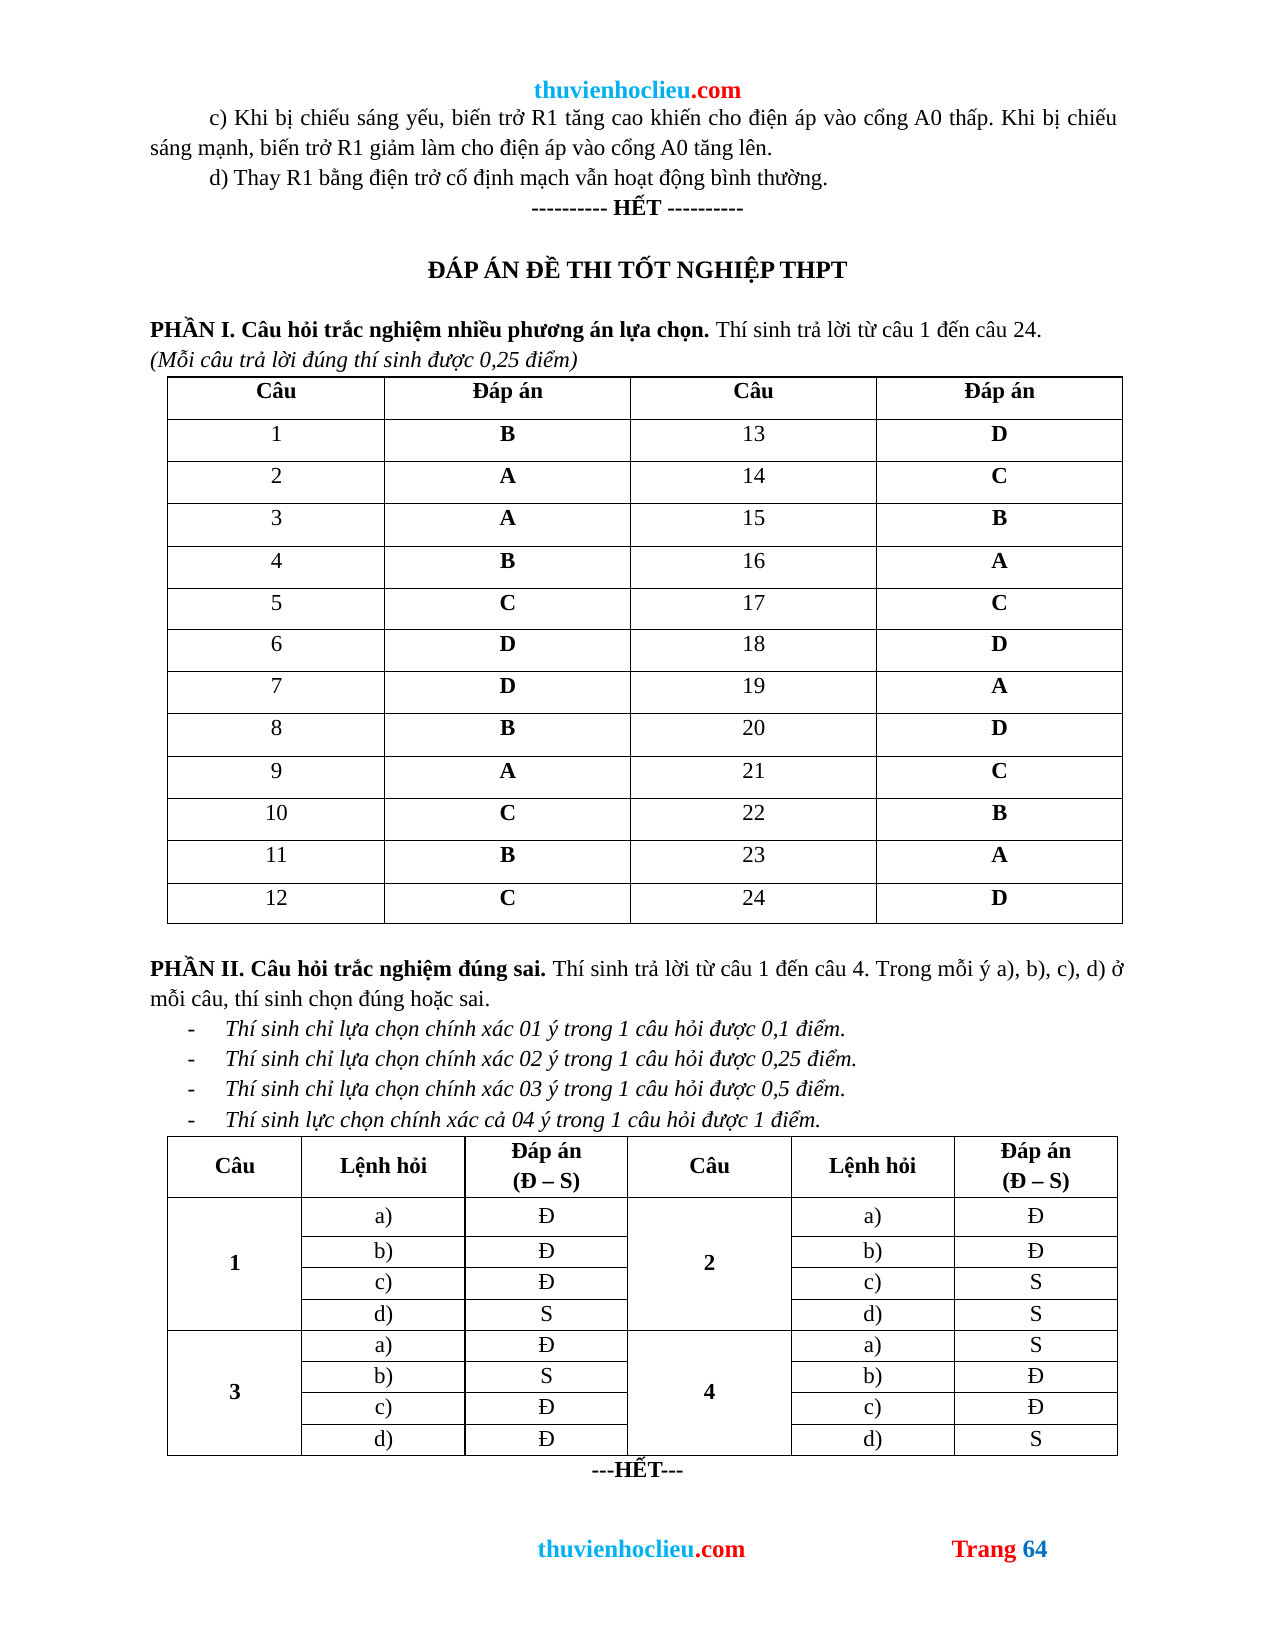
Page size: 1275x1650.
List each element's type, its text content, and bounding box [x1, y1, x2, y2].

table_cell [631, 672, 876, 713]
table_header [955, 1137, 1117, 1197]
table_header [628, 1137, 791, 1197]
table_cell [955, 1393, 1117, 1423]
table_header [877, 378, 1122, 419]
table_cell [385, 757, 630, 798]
text - Thí sinh chỉ lựa chọn chính xác 03 ý trong 1 câu hỏi được 0,5 điểm. [187, 1075, 1125, 1102]
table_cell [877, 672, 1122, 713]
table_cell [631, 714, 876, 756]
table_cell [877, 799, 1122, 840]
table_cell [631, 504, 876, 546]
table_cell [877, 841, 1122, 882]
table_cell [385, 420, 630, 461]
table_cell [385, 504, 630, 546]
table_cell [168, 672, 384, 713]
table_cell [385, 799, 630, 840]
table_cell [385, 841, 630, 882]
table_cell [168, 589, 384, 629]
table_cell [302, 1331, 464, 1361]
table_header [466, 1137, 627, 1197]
text - Thí sinh chỉ lựa chọn chính xác 02 ý trong 1 câu hỏi được 0,25 điểm. [187, 1045, 1125, 1072]
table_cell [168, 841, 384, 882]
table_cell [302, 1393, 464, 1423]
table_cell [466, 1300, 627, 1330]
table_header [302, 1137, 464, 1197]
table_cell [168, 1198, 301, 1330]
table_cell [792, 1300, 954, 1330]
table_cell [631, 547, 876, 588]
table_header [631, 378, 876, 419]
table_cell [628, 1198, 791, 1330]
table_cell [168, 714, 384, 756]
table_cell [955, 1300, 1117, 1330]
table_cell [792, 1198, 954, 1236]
text d) Thay R1 bằng điện trở cố định mạch vẫn hoạt động bình thường. [150, 164, 1125, 191]
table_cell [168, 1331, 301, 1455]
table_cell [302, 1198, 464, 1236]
text PHẦN I. Câu hỏi trắc nghiệm nhiều phương án lựa chọn. Thí sinh trả lời từ câu 1 đến câu 24. [150, 316, 1125, 342]
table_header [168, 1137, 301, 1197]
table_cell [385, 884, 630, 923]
text ĐÁP ÁN ĐỀ THI TỐT NGHIỆP THPT [150, 255, 1125, 283]
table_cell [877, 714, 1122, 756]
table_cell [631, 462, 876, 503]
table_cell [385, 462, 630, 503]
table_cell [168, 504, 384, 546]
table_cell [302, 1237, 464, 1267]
text PHẦN II. Câu hỏi trắc nghiệm đúng sai. Thí sinh trả lời từ câu 1 đến câu 4. Trong mỗi ý a), b), c), d) ở mỗi câu, thí sinh chọn đúng hoặc sai. [150, 954, 1125, 1011]
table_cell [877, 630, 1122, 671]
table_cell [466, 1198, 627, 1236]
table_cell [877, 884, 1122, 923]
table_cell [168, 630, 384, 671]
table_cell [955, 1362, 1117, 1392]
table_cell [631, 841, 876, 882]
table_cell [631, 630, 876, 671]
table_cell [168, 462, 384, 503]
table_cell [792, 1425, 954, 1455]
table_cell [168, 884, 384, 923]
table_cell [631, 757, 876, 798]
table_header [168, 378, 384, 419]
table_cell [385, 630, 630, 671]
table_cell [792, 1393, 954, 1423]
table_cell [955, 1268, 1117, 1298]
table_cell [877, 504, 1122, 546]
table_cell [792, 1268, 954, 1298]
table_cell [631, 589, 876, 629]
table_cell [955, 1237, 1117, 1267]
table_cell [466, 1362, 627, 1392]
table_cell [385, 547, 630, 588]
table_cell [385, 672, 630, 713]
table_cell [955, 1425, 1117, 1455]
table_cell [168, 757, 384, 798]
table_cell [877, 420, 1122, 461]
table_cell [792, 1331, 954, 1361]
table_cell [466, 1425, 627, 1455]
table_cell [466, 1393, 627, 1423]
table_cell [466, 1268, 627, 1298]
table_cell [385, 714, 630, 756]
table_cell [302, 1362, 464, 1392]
text - Thí sinh chỉ lựa chọn chính xác 01 ý trong 1 câu hỏi được 0,1 điểm. [187, 1015, 1125, 1041]
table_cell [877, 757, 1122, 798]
text c) Khi bị chiếu sáng yếu, biến trở R1 tăng cao khiến cho điện áp vào cổng A0 thấp. Khi bị chiếu sáng mạnh, biến trở R1 giảm làm cho điện áp vào cổng A0 tăng lên. [150, 104, 1120, 160]
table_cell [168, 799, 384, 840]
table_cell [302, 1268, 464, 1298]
text (Mỗi câu trả lời đúng thí sinh được 0,25 điểm) [150, 346, 1125, 373]
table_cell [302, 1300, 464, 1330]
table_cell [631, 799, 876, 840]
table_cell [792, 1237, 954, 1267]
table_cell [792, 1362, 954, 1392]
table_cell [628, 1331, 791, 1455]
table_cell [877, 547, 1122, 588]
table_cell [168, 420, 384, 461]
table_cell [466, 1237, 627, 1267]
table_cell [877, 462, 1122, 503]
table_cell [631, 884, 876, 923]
text ---HẾT--- [150, 1456, 1125, 1482]
text ---------- HẾT ---------- [150, 194, 1125, 221]
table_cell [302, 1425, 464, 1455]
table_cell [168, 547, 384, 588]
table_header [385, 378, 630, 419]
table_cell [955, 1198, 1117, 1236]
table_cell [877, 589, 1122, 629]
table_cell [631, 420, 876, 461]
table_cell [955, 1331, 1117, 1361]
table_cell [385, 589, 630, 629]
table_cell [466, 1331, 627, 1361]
text - Thí sinh lực chọn chính xác cả 04 ý trong 1 câu hỏi được 1 điểm. [187, 1106, 1125, 1132]
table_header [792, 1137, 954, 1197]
